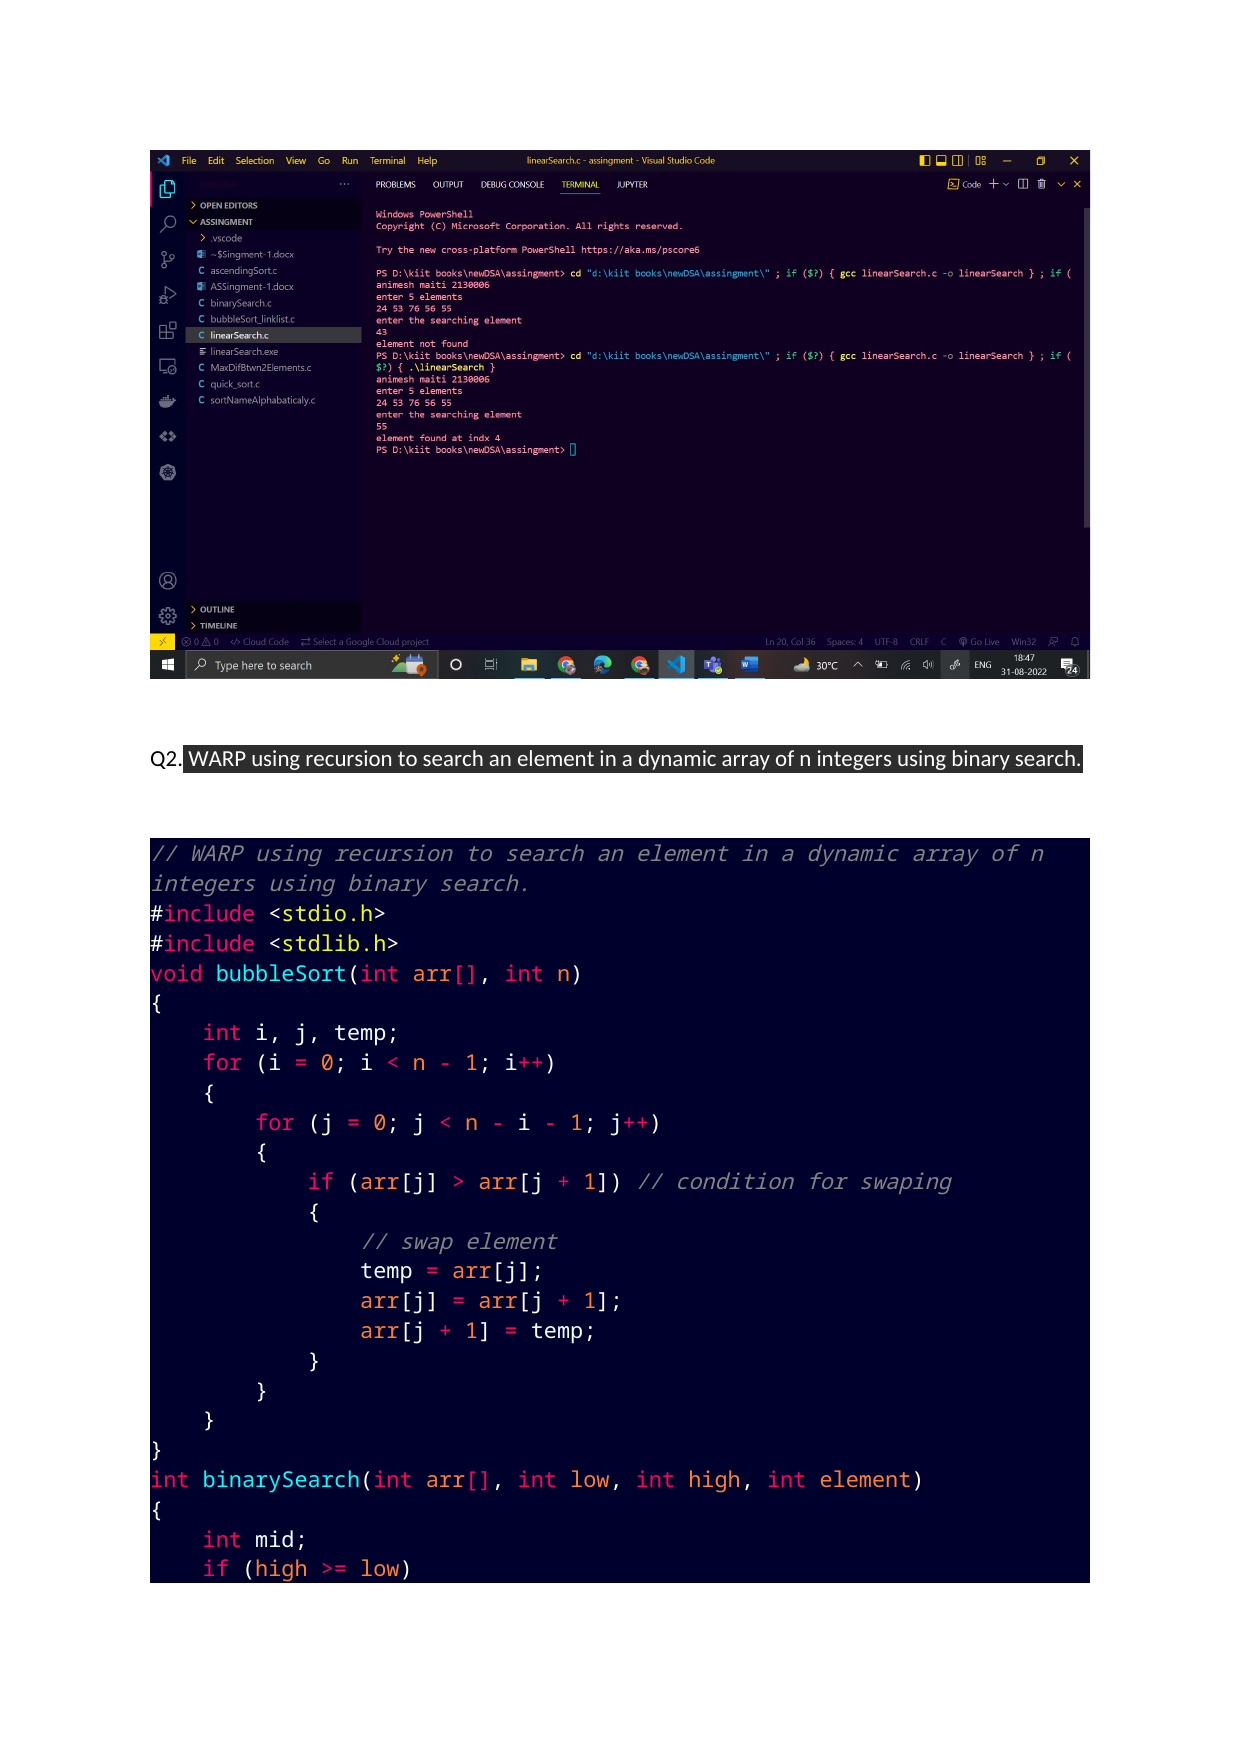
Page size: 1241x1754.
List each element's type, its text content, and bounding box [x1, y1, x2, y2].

text if (high >= low) [150, 1553, 1090, 1583]
text { [150, 987, 1090, 1017]
text } [150, 1345, 1090, 1374]
text // WARP using recursion to search an element in a dynamic array of n integers using binary search. [150, 838, 1090, 898]
text for (j = 0; j < n - i - 1; j++) [150, 1106, 1090, 1136]
text int i, j, temp; [150, 1017, 1090, 1047]
text int binarySearch(int arr[], int low, int high, int element) [150, 1464, 1090, 1494]
text { [150, 1136, 1090, 1166]
text temp = arr[j]; [150, 1255, 1090, 1285]
text if (arr[j] > arr[j + 1]) // condition for swaping [150, 1166, 1090, 1196]
text for (i = 0; i < n - 1; i++) [150, 1047, 1090, 1077]
text } [150, 1374, 1090, 1404]
text arr[j + 1] = temp; [150, 1315, 1090, 1345]
text int mid; [150, 1523, 1090, 1553]
text } [150, 1434, 1090, 1464]
text #include <stdio.h> [150, 898, 1090, 928]
text // swap element [150, 1226, 1090, 1255]
picture [150, 150, 1091, 679]
text void bubbleSort(int arr[], int n) [150, 957, 1090, 987]
text { [150, 1077, 1090, 1106]
text #include <stdlib.h> [150, 928, 1090, 957]
text { [150, 1494, 1090, 1523]
text { [150, 1196, 1090, 1226]
text Q2. WARP using recursion to search an element in a dynamic array of n integers using binary search. [150, 744, 1090, 773]
text arr[j] = arr[j + 1]; [150, 1285, 1090, 1315]
text } [150, 1404, 1090, 1434]
